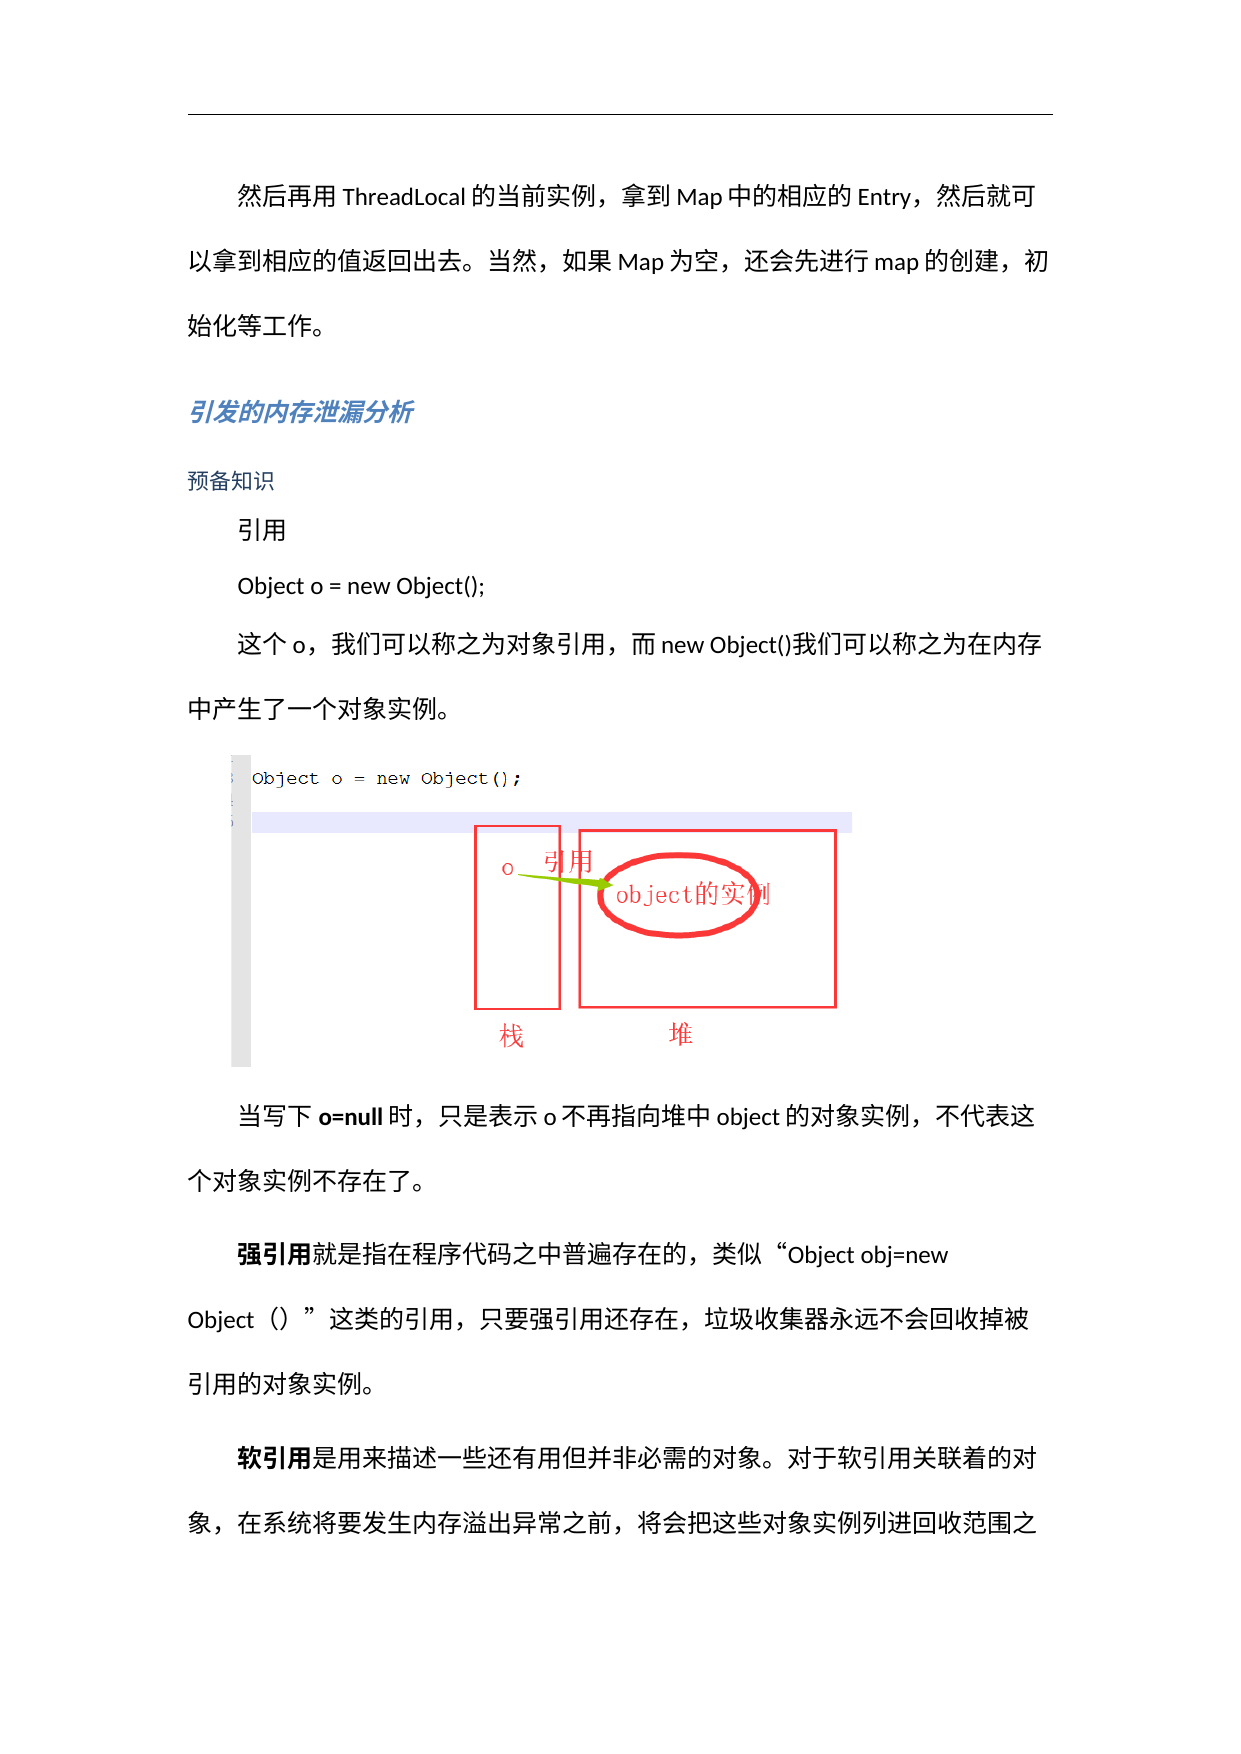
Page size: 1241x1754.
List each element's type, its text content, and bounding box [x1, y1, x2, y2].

picture [231, 755, 853, 1067]
text 引用 [187, 496, 1053, 561]
text Object o = new Object(); [187, 569, 1053, 602]
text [187, 1424, 1053, 1554]
text 当写下 o=null时，只是表示o不再指向堆中object的对象实例，不代表这个对象实例不存在了。 [187, 1082, 1053, 1212]
text 这个o，我们可以称之为对象引用，而new Object()我们可以称之为在内存中产生了一个对象实例。 [187, 610, 1053, 740]
subtitle 预备知识 [187, 464, 1053, 496]
subtitle 引发的内存泄漏分析 [187, 378, 1053, 443]
text 强引用就是指在程序代码之中普遍存在的，类似“Object obj=new Object（）”这类的引用，只要强引用还存在，垃圾收集器永远不会回收掉被引用的对象实例。 [187, 1220, 1053, 1415]
text 然后再用ThreadLocal的当前实例，拿到Map中的相应的Entry，然后就可以拿到相应的值返回出去。当然，如果Map为空，还会先进行map的创建，初始化等工作。 [187, 162, 1053, 357]
